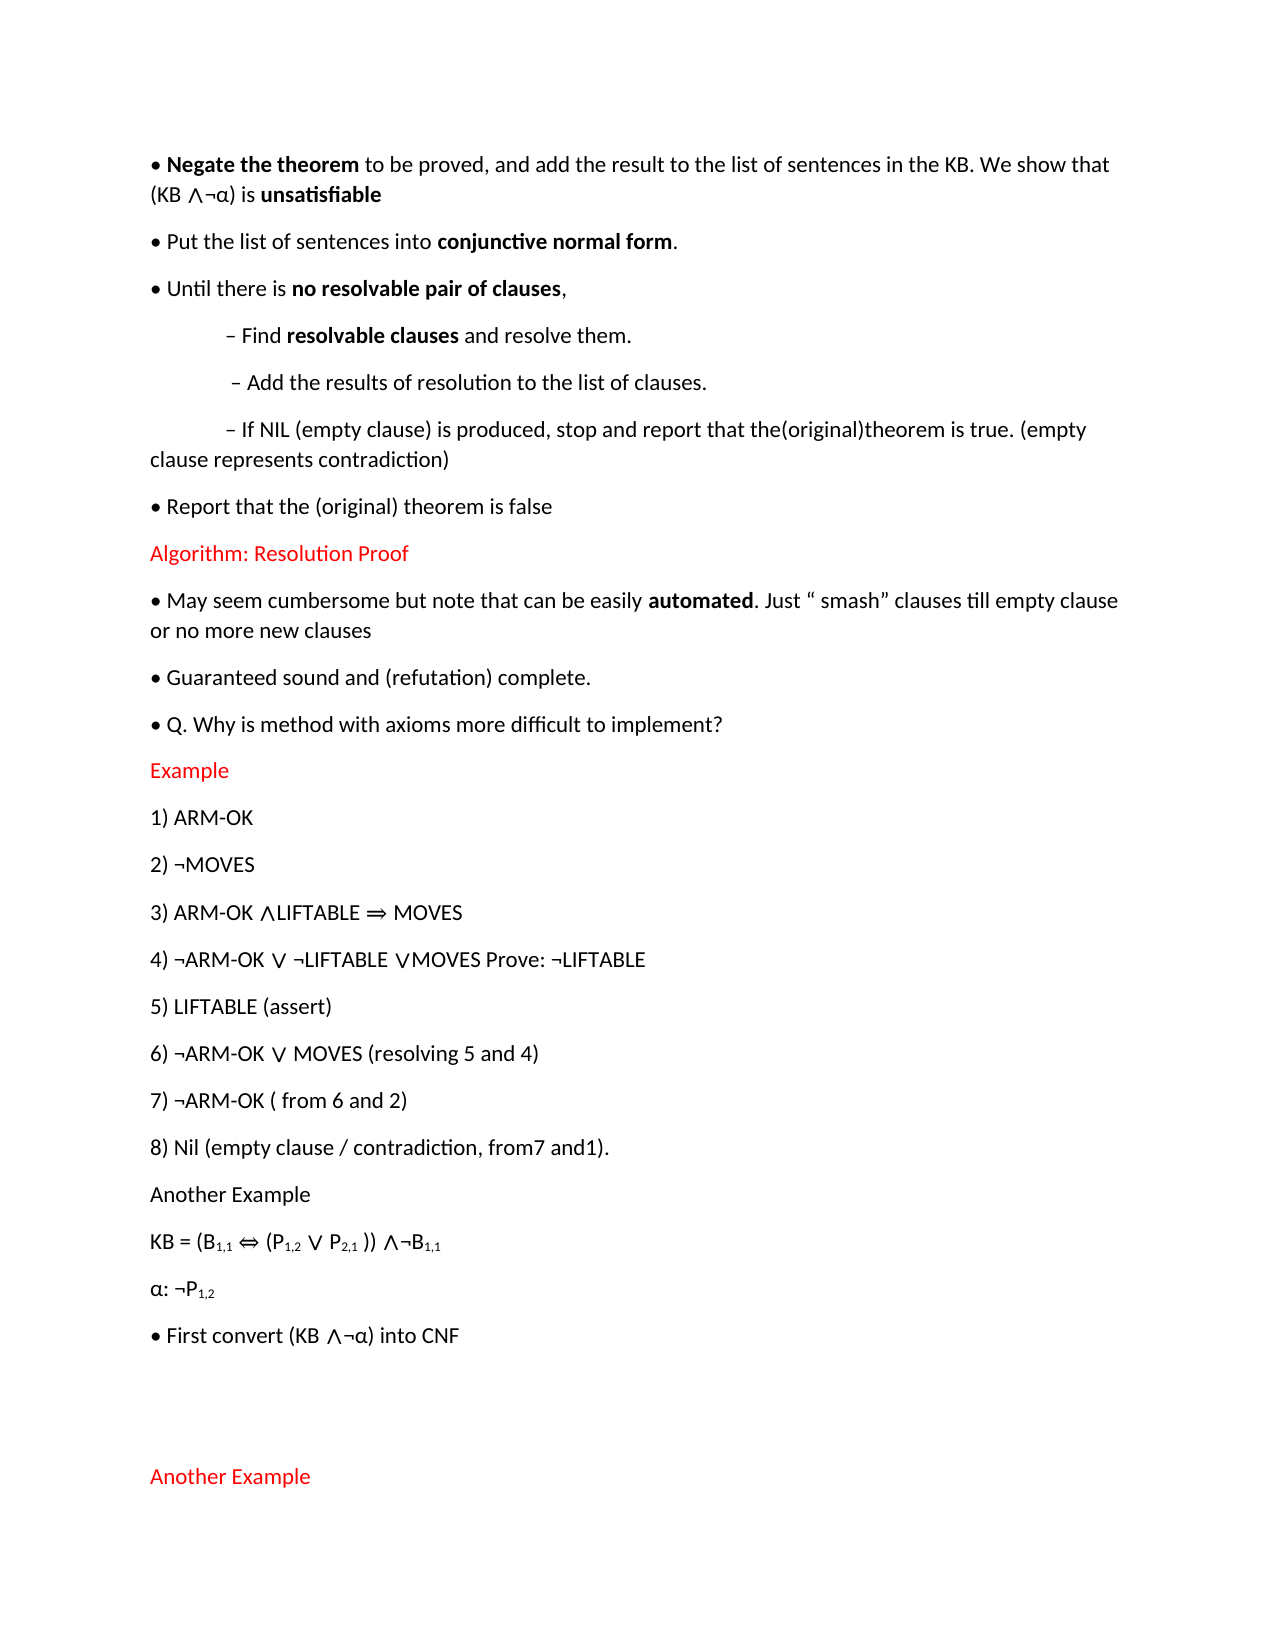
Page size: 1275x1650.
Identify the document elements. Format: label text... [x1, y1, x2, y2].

text KB = (B1,1 ⇔ (P1,2 ∨ P2,1 )) ∧¬B1,1 [150, 1227, 1125, 1255]
text – If NIL (empty clause) is produced, stop and report that the(original)theorem is true. (empty clause represents contradiction) [150, 415, 1125, 473]
text 3) ARM-OK ∧LIFTABLE ⇒ MOVES [150, 897, 1125, 926]
text 1) ARM-OK [150, 803, 1125, 832]
text Another Example [150, 1462, 1125, 1490]
text 6) ¬ARM-OK ∨ MOVES (resolving 5 and 4) [150, 1039, 1125, 1067]
text • May seem cumbersome but note that can be easily automated. Just “ smash” clauses till empty clause or no more new clauses [150, 586, 1125, 644]
text – Find resolvable clauses and resolve them. [150, 321, 1125, 349]
text • Guaranteed sound and (refutation) complete. [150, 663, 1125, 691]
text • Put the list of sentences into conjunctive normal form. [150, 227, 1125, 256]
text 7) ¬ARM-OK ( from 6 and 2) [150, 1086, 1125, 1114]
text 8) Nil (empty clause / contradiction, from7 and1). [150, 1133, 1125, 1161]
text Another Example [150, 1180, 1125, 1208]
text 4) ¬ARM-OK ∨ ¬LIFTABLE ∨MOVES Prove: ¬LIFTABLE [150, 944, 1125, 973]
text • Negate the theorem to be proved, and add the result to the list of sentences in the KB. We show that (KB ∧¬α) is unsatisfiable [150, 150, 1125, 209]
text α: ¬P1,2 [150, 1274, 1125, 1302]
text Algorithm: Resolution Proof [150, 539, 1125, 567]
text • Q. Why is method with axioms more difficult to implement? [150, 710, 1125, 738]
text – Add the results of resolution to the list of clauses. [150, 368, 1125, 396]
text • First convert (KB ∧¬α) into CNF [150, 1321, 1125, 1349]
text • Until there is no resolvable pair of clauses, [150, 274, 1125, 302]
text • Report that the (original) theorem is false [150, 492, 1125, 520]
text 2) ¬MOVES [150, 850, 1125, 878]
text Example [150, 757, 1125, 785]
text 5) LIFTABLE (assert) [150, 992, 1125, 1020]
